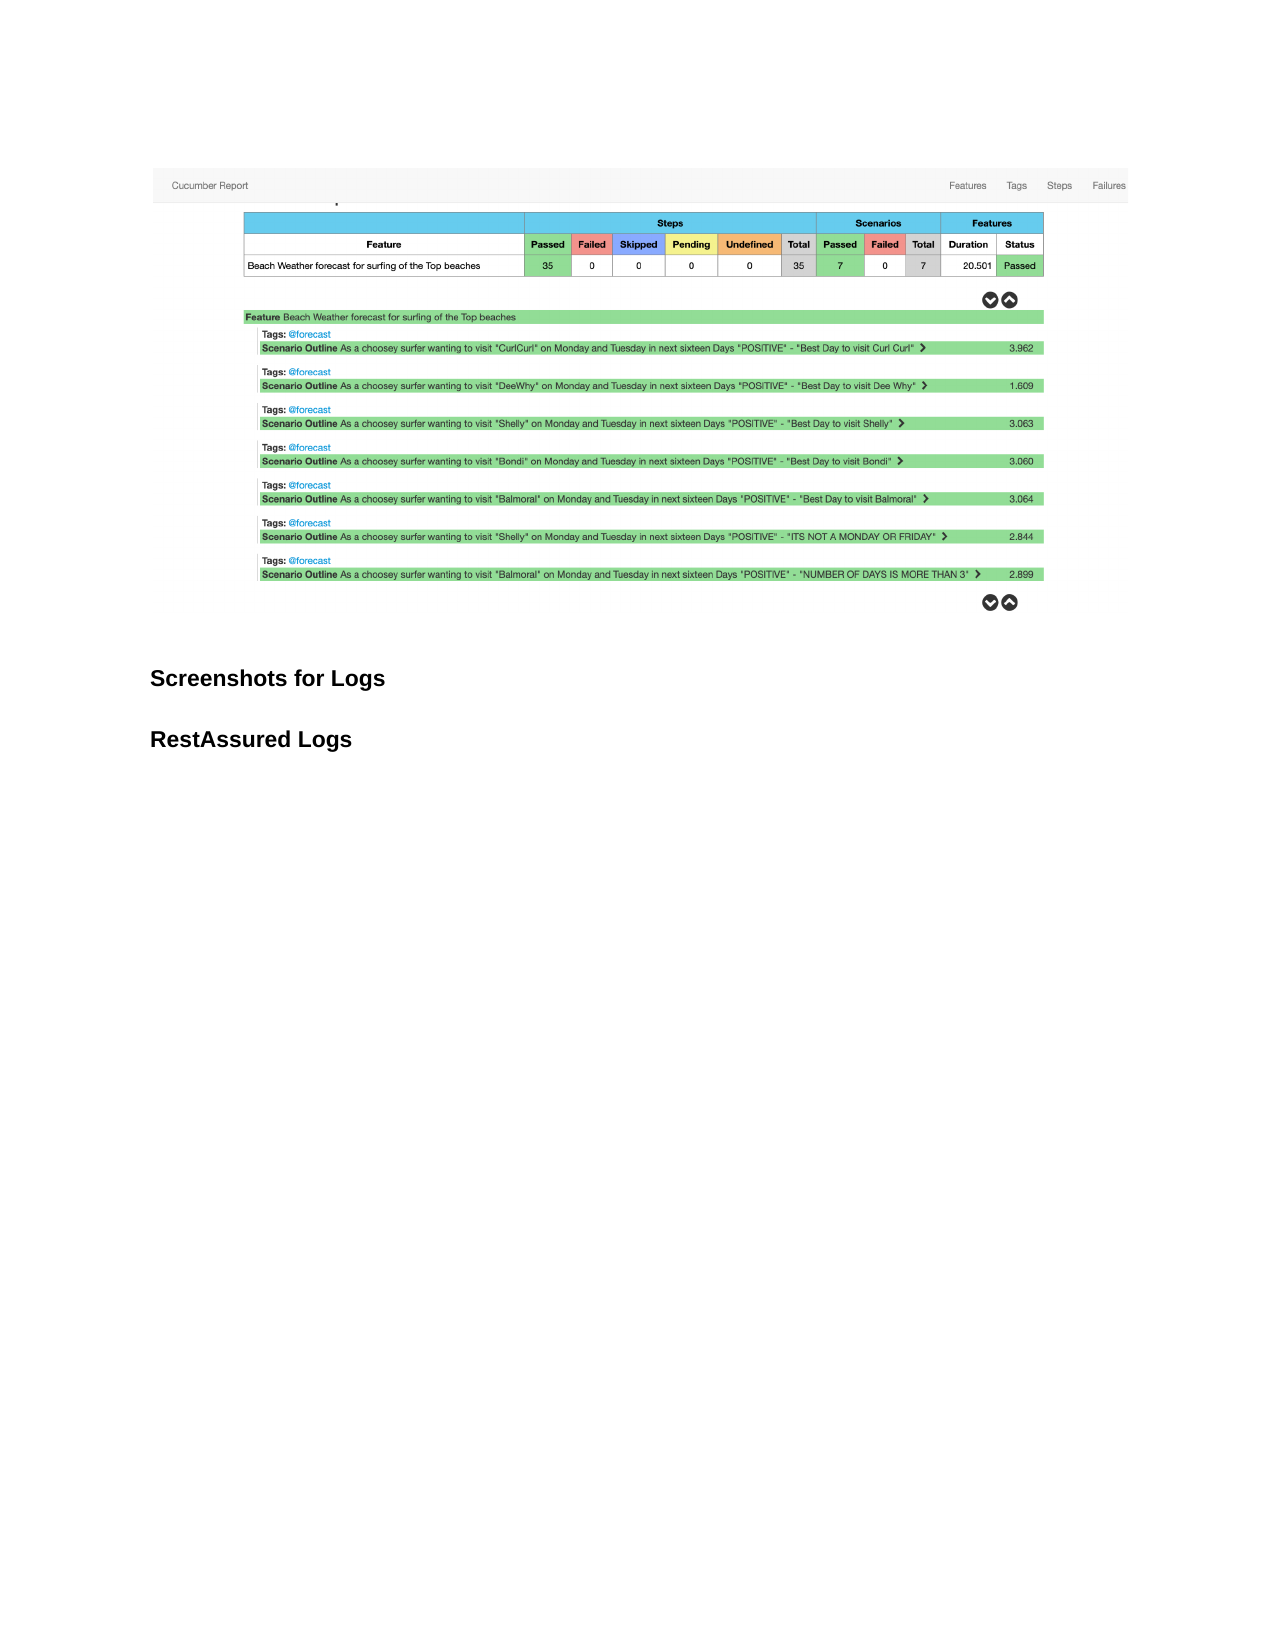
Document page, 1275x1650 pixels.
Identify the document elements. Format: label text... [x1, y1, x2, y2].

picture [153, 168, 1129, 613]
text RestAssured Logs [150, 726, 1125, 752]
text Screenshots for Logs [150, 665, 1125, 692]
